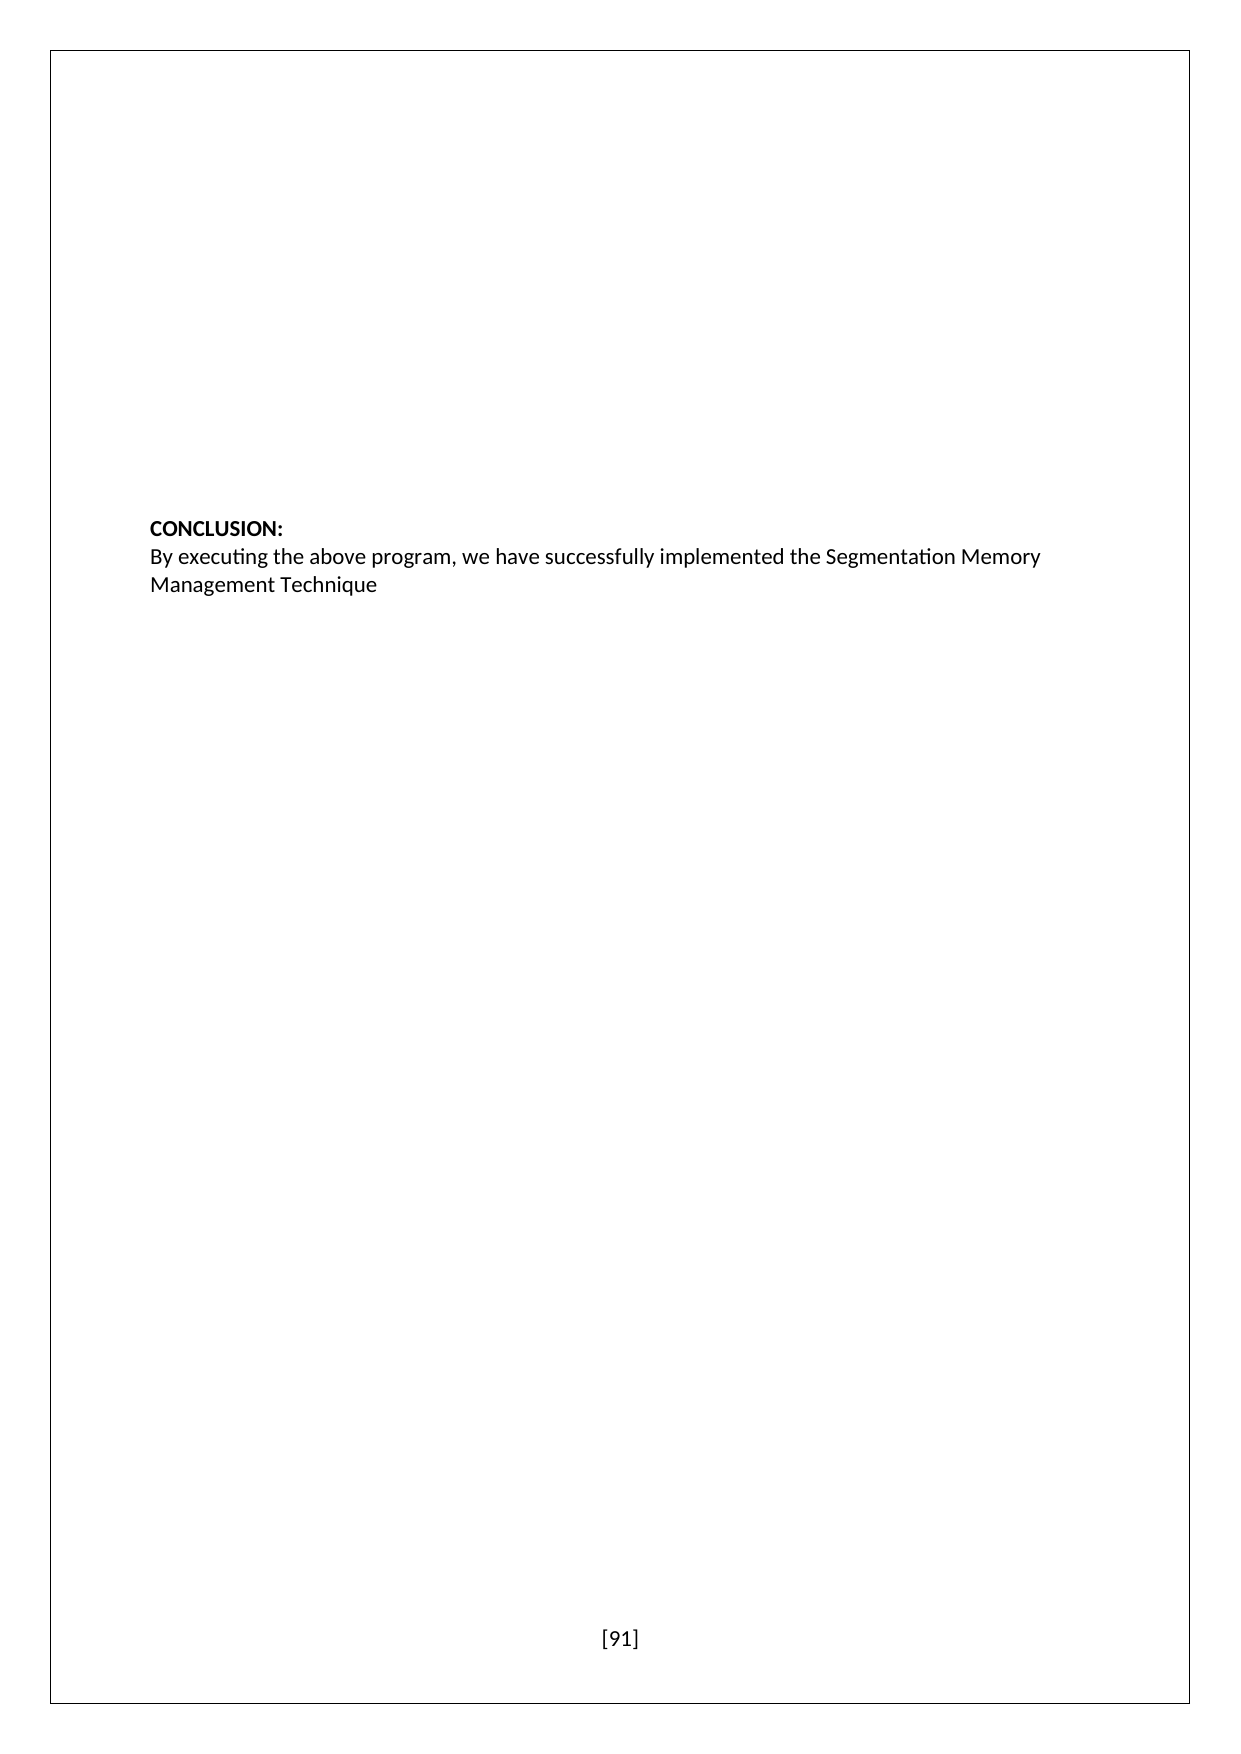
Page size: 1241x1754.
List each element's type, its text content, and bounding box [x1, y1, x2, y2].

text CONCLUSION: By executing the above program, we have successfully implemented the Segmentation Memory Management Technique [150, 514, 1090, 598]
